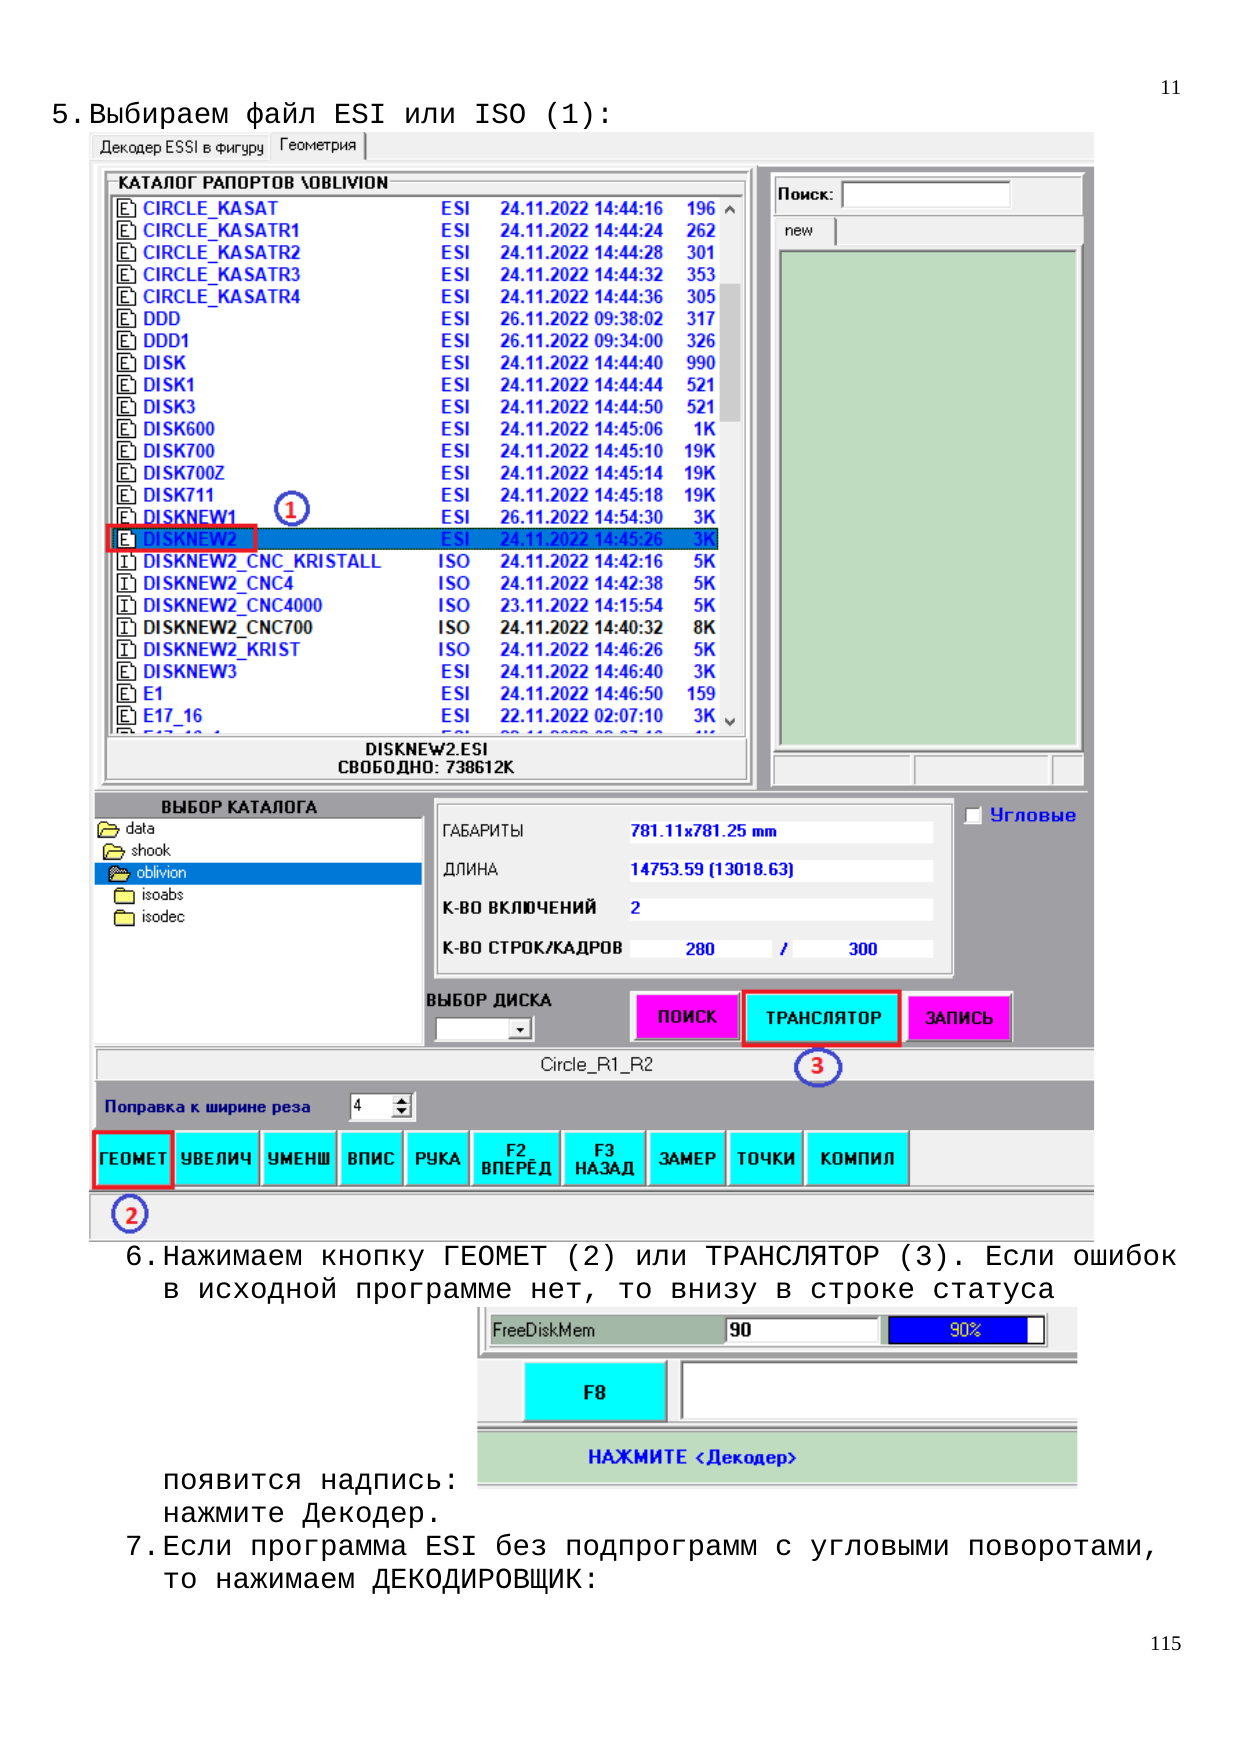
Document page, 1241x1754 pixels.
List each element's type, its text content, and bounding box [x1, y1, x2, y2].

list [125, 1531, 1181, 1597]
picture [88, 132, 1095, 1242]
picture [477, 1307, 1078, 1489]
